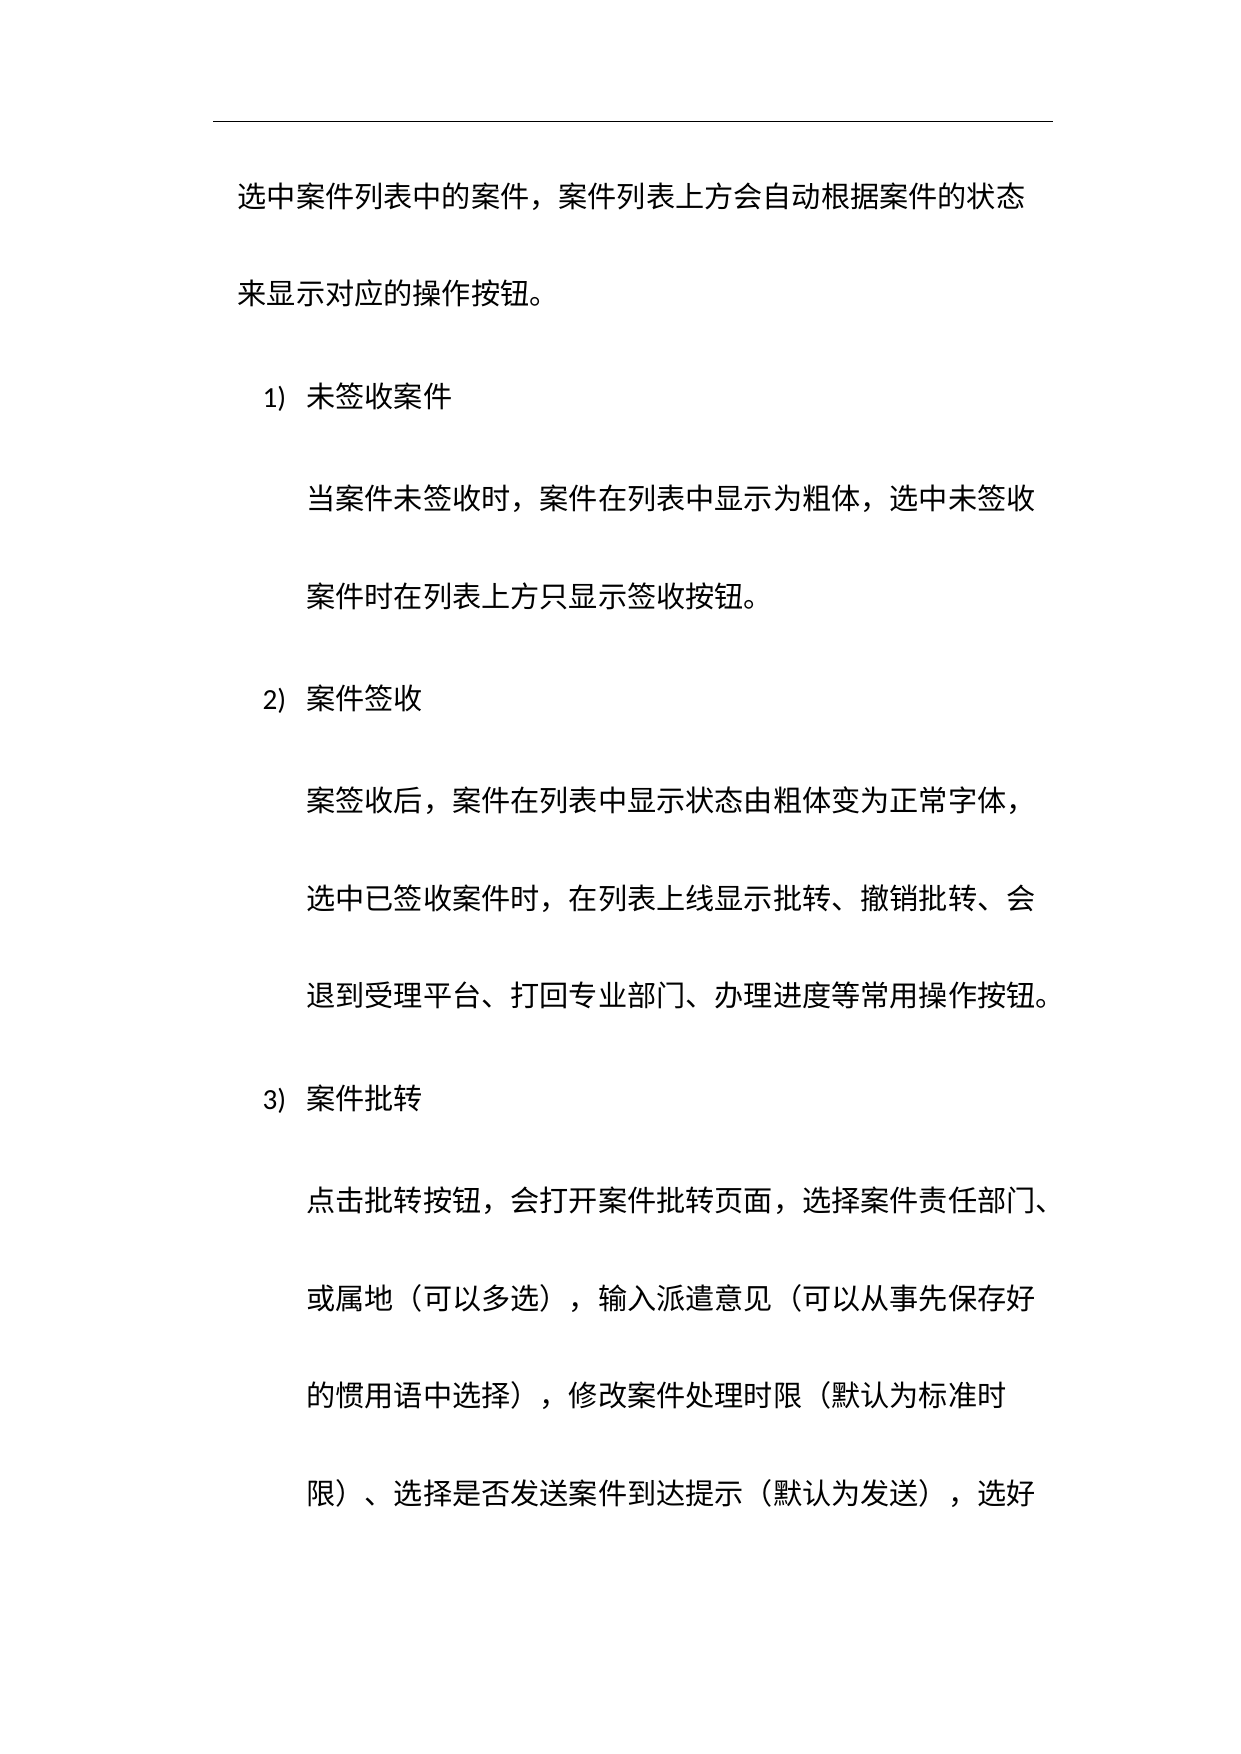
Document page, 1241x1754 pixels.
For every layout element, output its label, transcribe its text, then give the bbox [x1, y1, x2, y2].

list 未签收案件 [262, 362, 1053, 427]
text 选中案件列表中的案件，案件列表上方会自动根据案件的状态来显示对应的操作按钮。 [237, 162, 1053, 324]
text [306, 1166, 1053, 1524]
list 案件签收 [262, 664, 1053, 729]
list 案件批转 [262, 1064, 1053, 1129]
text 案签收后，案件在列表中显示状态由粗体变为正常字体，选中已签收案件时，在列表上线显示批转、撤销批转、会退到受理平台、打回专业部门、办理进度等常用操作按钮。 [306, 767, 1053, 1027]
text 当案件未签收时，案件在列表中显示为粗体，选中未签收案件时在列表上方只显示签收按钮。 [306, 464, 1053, 627]
